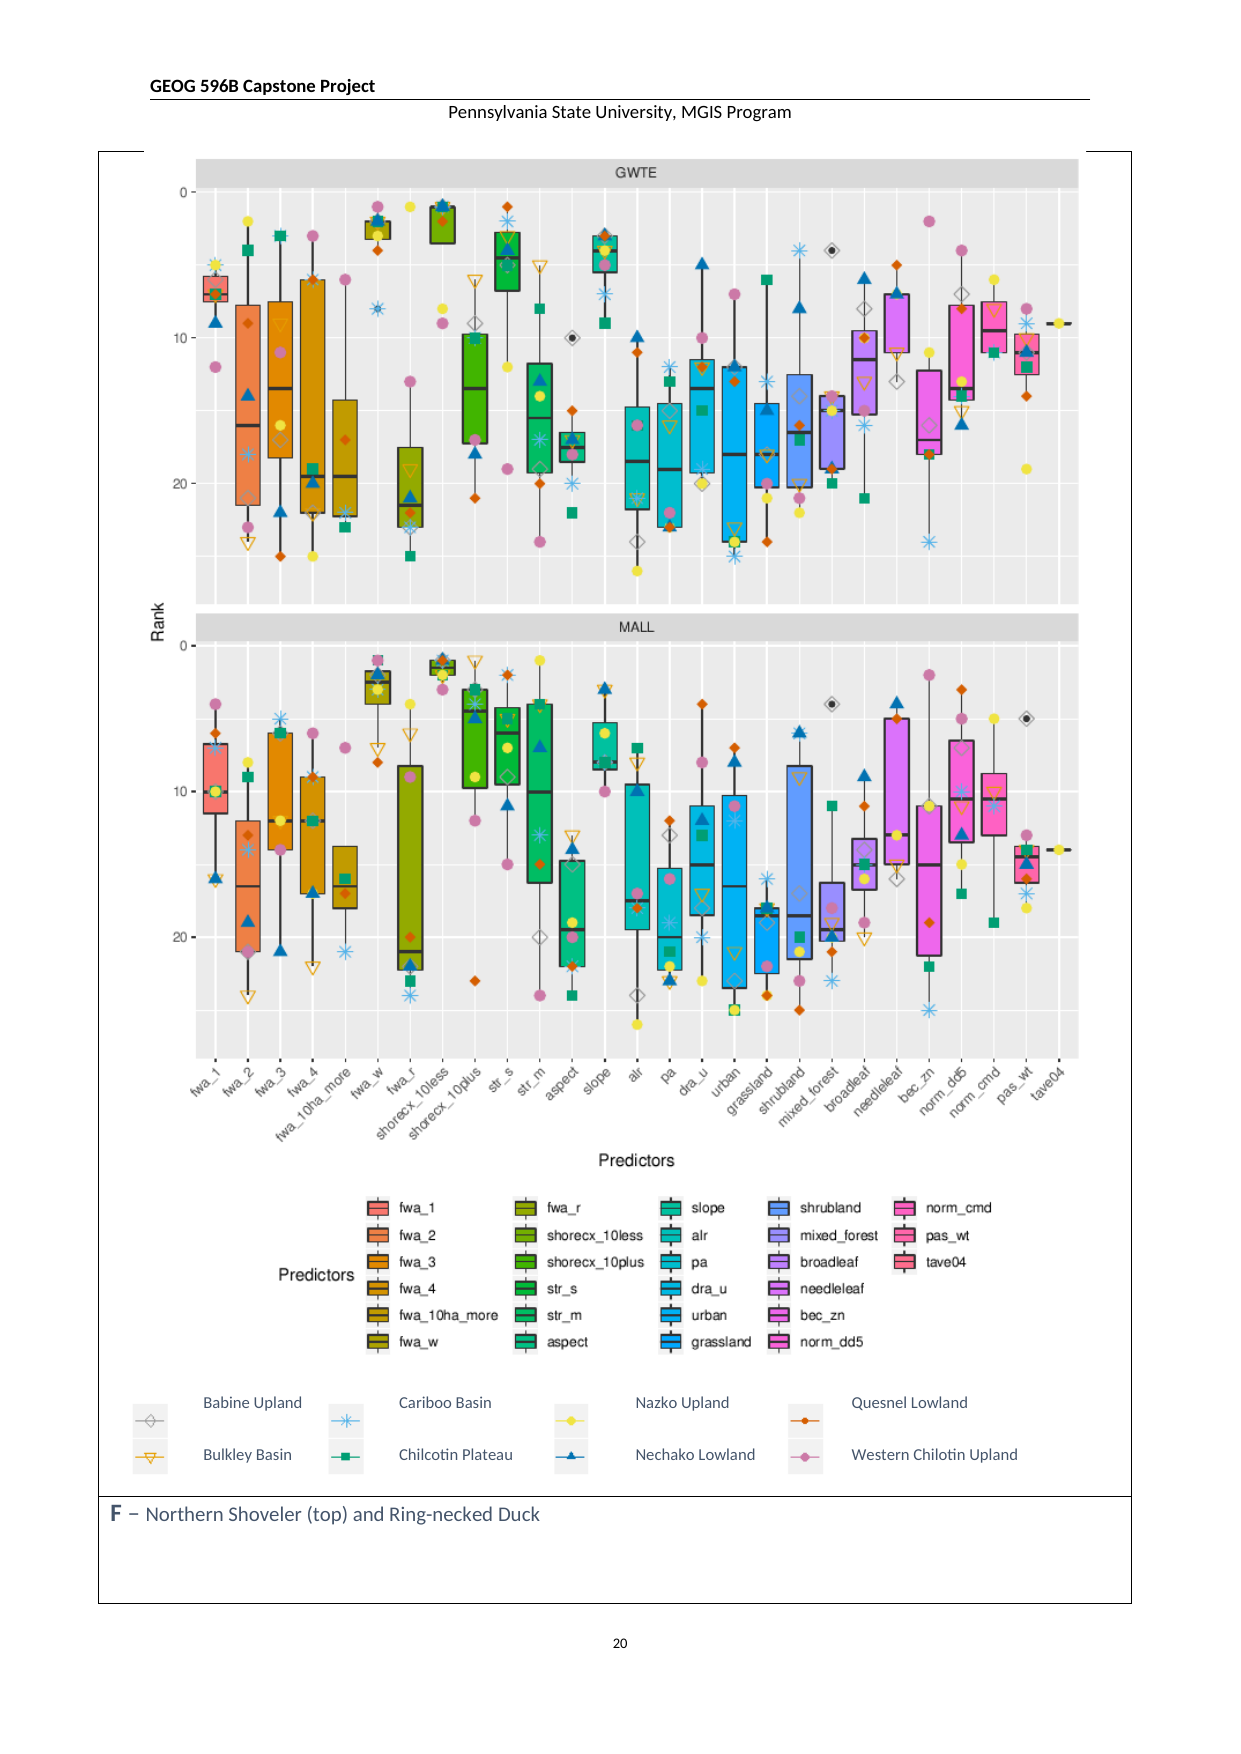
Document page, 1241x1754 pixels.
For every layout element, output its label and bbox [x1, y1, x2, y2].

table_cell [99, 1497, 1131, 1603]
table_cell [99, 152, 1131, 1496]
picture [144, 151, 1087, 1372]
picture [325, 1392, 369, 1475]
picture [548, 1392, 598, 1475]
picture [781, 1392, 829, 1475]
picture [121, 1392, 180, 1475]
